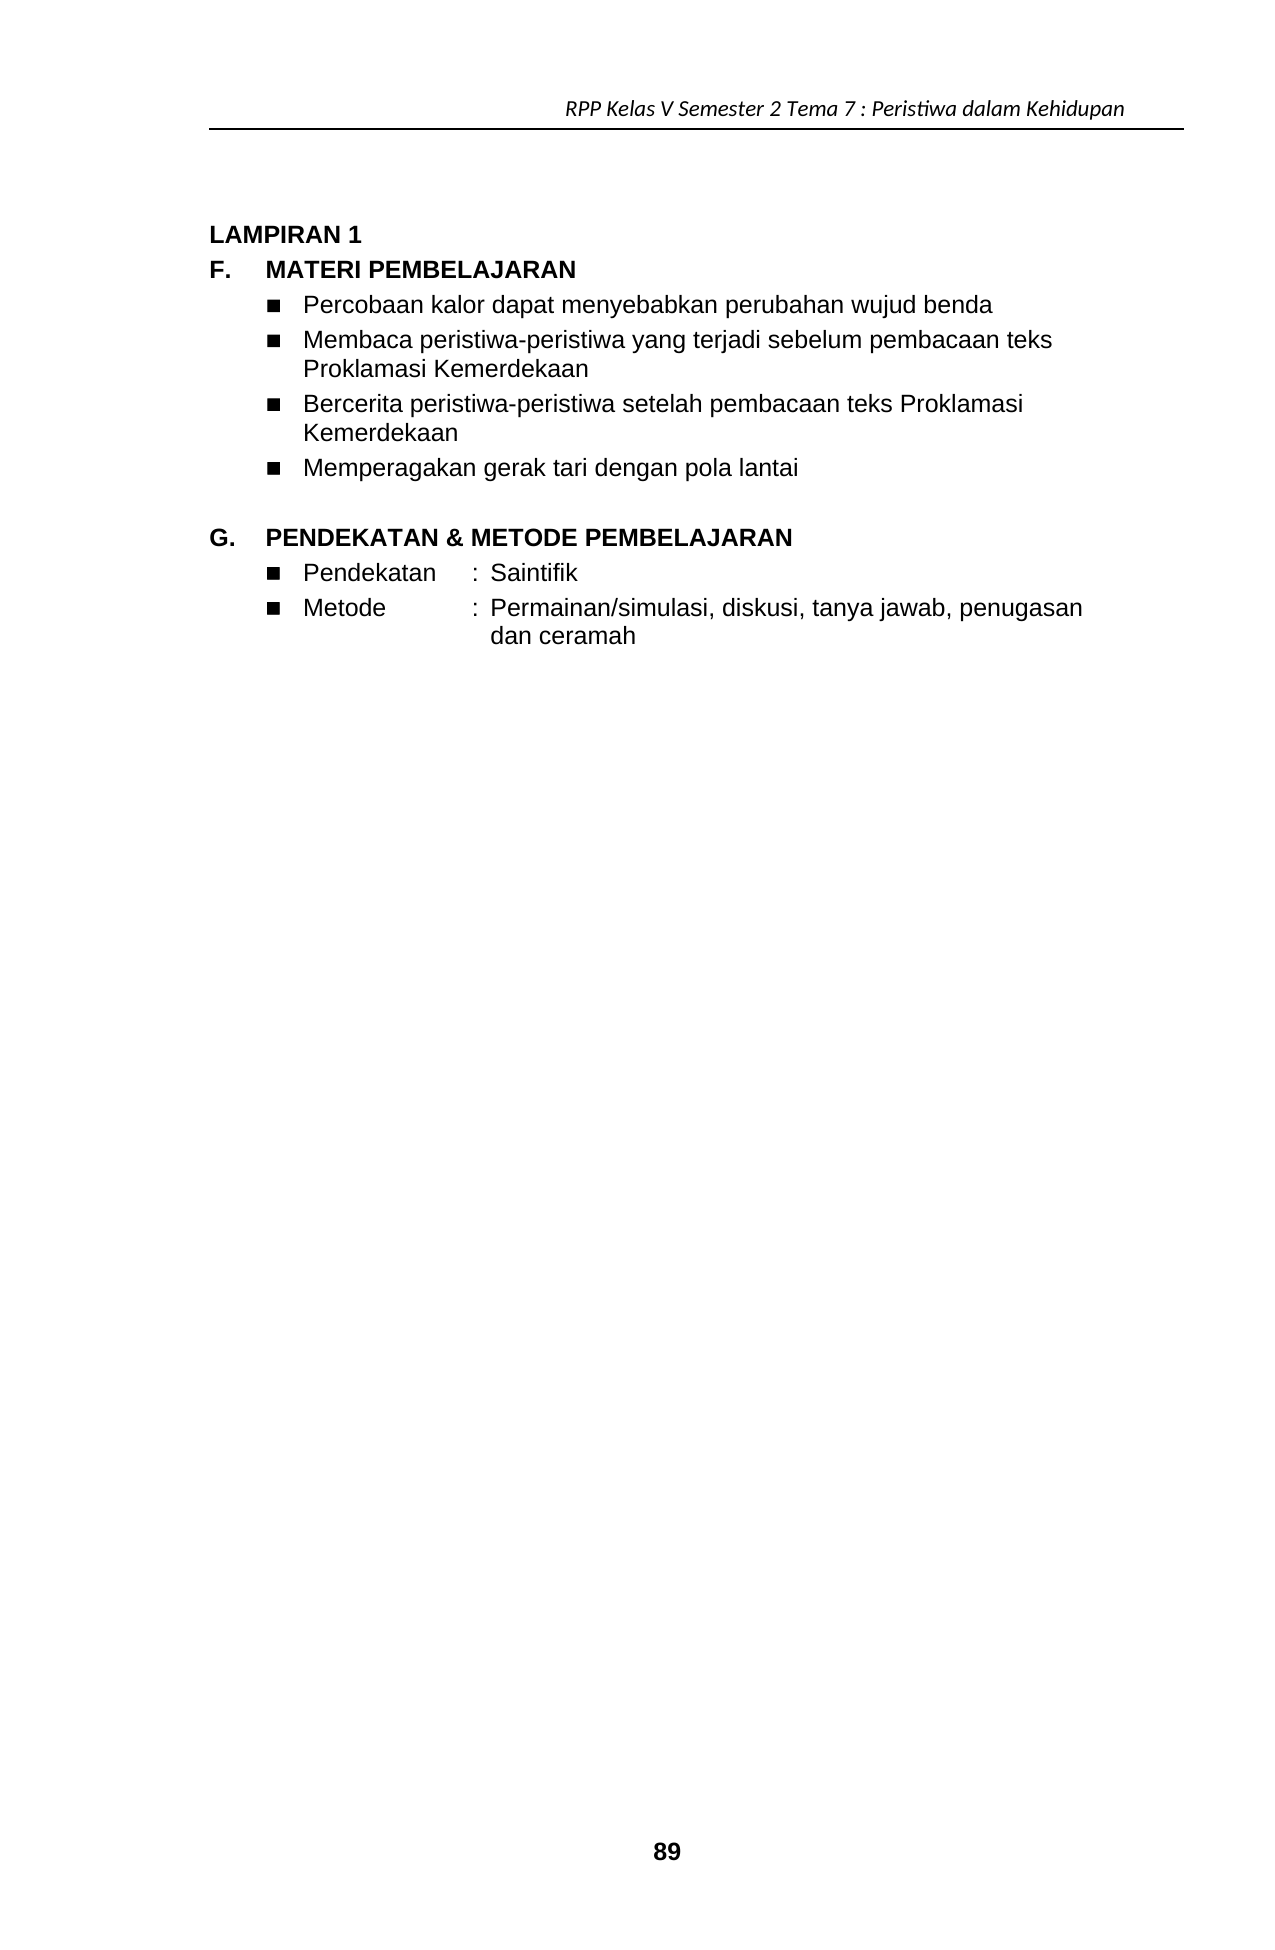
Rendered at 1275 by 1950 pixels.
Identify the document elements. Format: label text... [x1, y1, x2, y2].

text LAMPIRAN 1 [209, 220, 1125, 249]
list Metode : Permainan/simulasi, diskusi, tanya jawab, penugasan dan ceramah [265, 592, 1125, 650]
list Bercerita peristiwa-peristiwa setelah pembacaan teks Proklamasi Kemerdekaan [265, 389, 1125, 446]
list Membaca peristiwa-peristiwa yang terjadi sebelum pembacaan teks Proklamasi Kemerdekaan [265, 325, 1125, 382]
list Percobaan kalor dapat menyebabkan perubahan wujud benda [265, 290, 1125, 319]
text F. MATERI PEMBELAJARAN [209, 255, 1125, 284]
list Memperagakan gerak tari dengan pola lantai [265, 452, 1125, 481]
text G. PENDEKATAN & METODE PEMBELAJARAN [209, 522, 1125, 551]
list Pendekatan : Saintifik [265, 557, 1125, 586]
